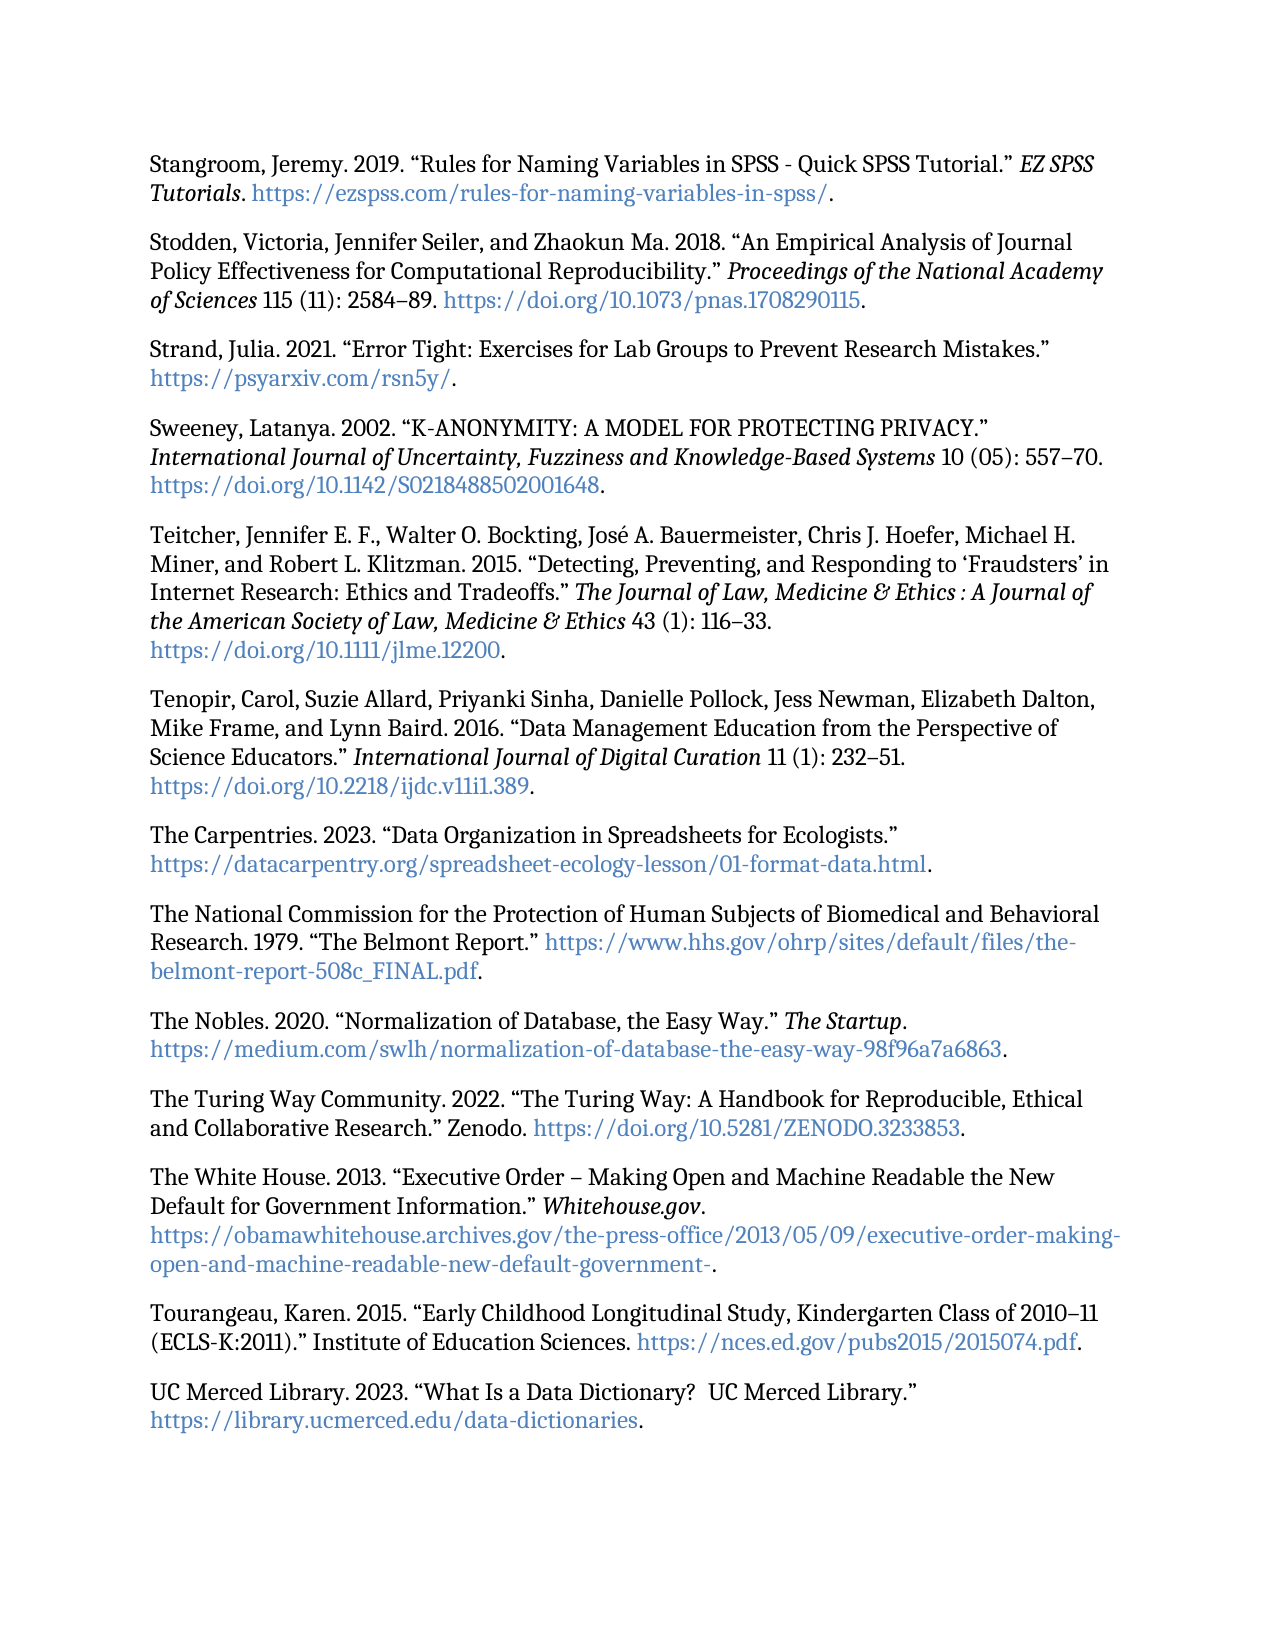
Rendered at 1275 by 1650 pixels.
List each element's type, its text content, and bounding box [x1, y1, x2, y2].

text The Turing Way Community. 2022. “The Turing Way: A Handbook for Reproducible, Ethical and Collaborative Research.” Zenodo. https://doi.org/10.5281/ZENODO.3233853. [150, 1085, 1125, 1142]
text The Carpentries. 2023. “Data Organization in Spreadsheets for Ecologists.” https://datacarpentry.org/spreadsheet-ecology-lesson/01-format-data.html. [150, 821, 1125, 879]
text Stodden, Victoria, Jennifer Seiler, and Zhaokun Ma. 2018. “An Empirical Analysis of Journal Policy Effectiveness for Computational Reproducibility.” Proceedings of the National Academy of Sciences 115 (11): 2584–89. https://doi.org/10.1073/pnas.1708290115. [150, 228, 1125, 314]
text Stangroom, Jeremy. 2019. “Rules for Naming Variables in SPSS - Quick SPSS Tutorial.” EZ SPSS Tutorials. https://ezspss.com/rules-for-naming-variables-in-spss/. [150, 150, 1125, 207]
text Tourangeau, Karen. 2015. “Early Childhood Longitudinal Study, Kindergarten Class of 2010–11 (ECLS-K:2011).” Institute of Education Sciences. https://nces.ed.gov/pubs2015/2015074.pdf. [150, 1299, 1125, 1357]
text The White House. 2013. “Executive Order – Making Open and Machine Readable the New Default for Government Information.” Whitehouse.gov. https://obamawhitehouse.archives.gov/the-press-office/2013/05/09/executive-order-making-open-and-machine-readable-new-default-government-. [150, 1163, 1125, 1278]
text Sweeney, Latanya. 2002. “K-ANONYMITY: A MODEL FOR PROTECTING PRIVACY.” International Journal of Uncertainty, Fuzziness and Knowledge-Based Systems 10 (05): 557–70. https://doi.org/10.1142/S0218488502001648. [150, 414, 1125, 500]
text Teitcher, Jennifer E. F., Walter O. Bockting, José A. Bauermeister, Chris J. Hoefer, Michael H. Miner, and Robert L. Klitzman. 2015. “Detecting, Preventing, and Responding to ‘Fraudsters’ in Internet Research: Ethics and Tradeoffs.” The Journal of Law, Medicine & Ethics : A Journal of the American Society of Law, Medicine & Ethics 43 (1): 116–33. https://doi.org/10.1111/jlme.12200. [150, 521, 1125, 664]
text UC Merced Library. 2023. “What Is a Data Dictionary? UC Merced Library.” https://library.ucmerced.edu/data-dictionaries. [150, 1377, 1125, 1435]
text Strand, Julia. 2021. “Error Tight: Exercises for Lab Groups to Prevent Research Mistakes.” https://psyarxiv.com/rsn5y/. [150, 335, 1125, 393]
text The National Commission for the Protection of Human Subjects of Biomedical and Behavioral Research. 1979. “The Belmont Report.” https://www.hhs.gov/ohrp/sites/default/files/the-belmont-report-508c_FINAL.pdf. [150, 899, 1125, 986]
text The Nobles. 2020. “Normalization of Database, the Easy Way.” The Startup. https://medium.com/swlh/normalization-of-database-the-easy-way-98f96a7a6863. [150, 1007, 1125, 1064]
text Tenopir, Carol, Suzie Allard, Priyanki Sinha, Danielle Pollock, Jess Newman, Elizabeth Dalton, Mike Frame, and Lynn Baird. 2016. “Data Management Education from the Perspective of Science Educators.” International Journal of Digital Curation 11 (1): 232–51. https://doi.org/10.2218/ijdc.v11i1.389. [150, 685, 1125, 800]
